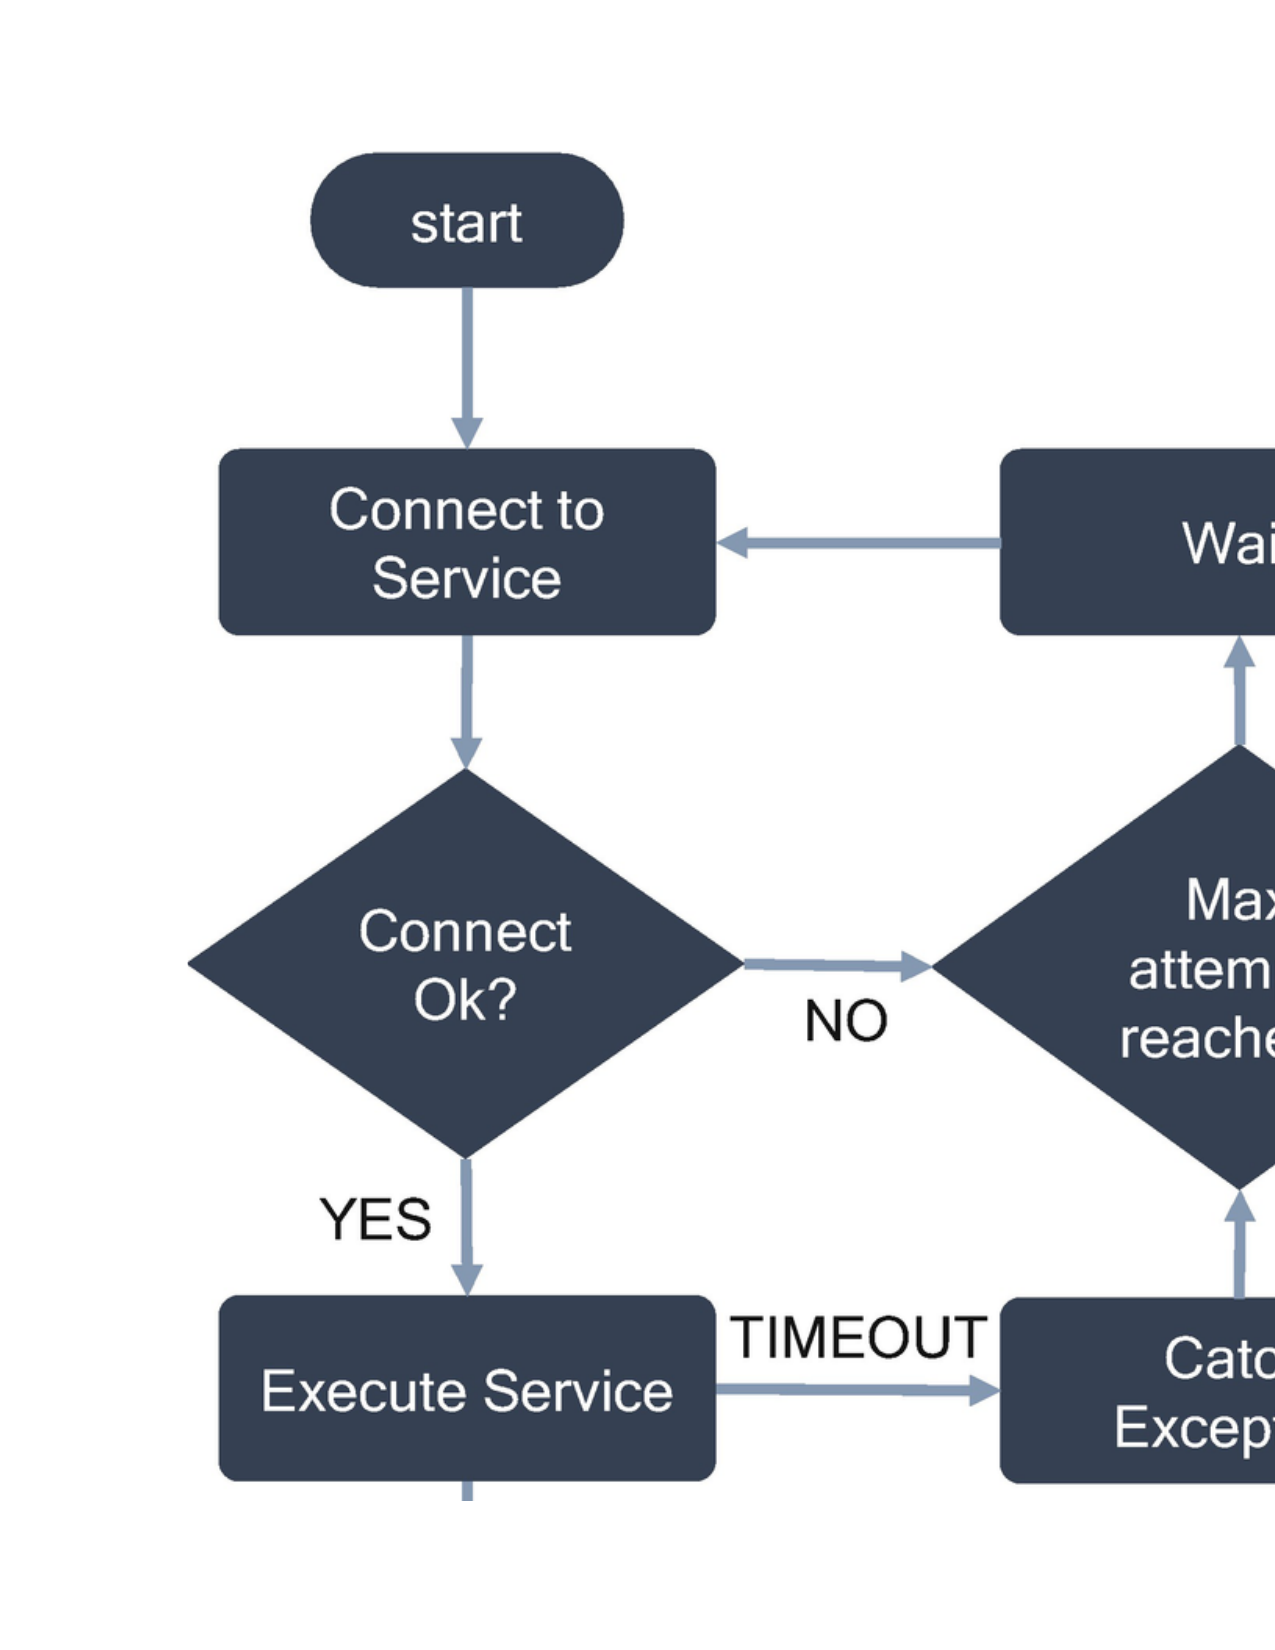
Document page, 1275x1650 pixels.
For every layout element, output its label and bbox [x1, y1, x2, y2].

picture [187, 150, 1275, 1501]
